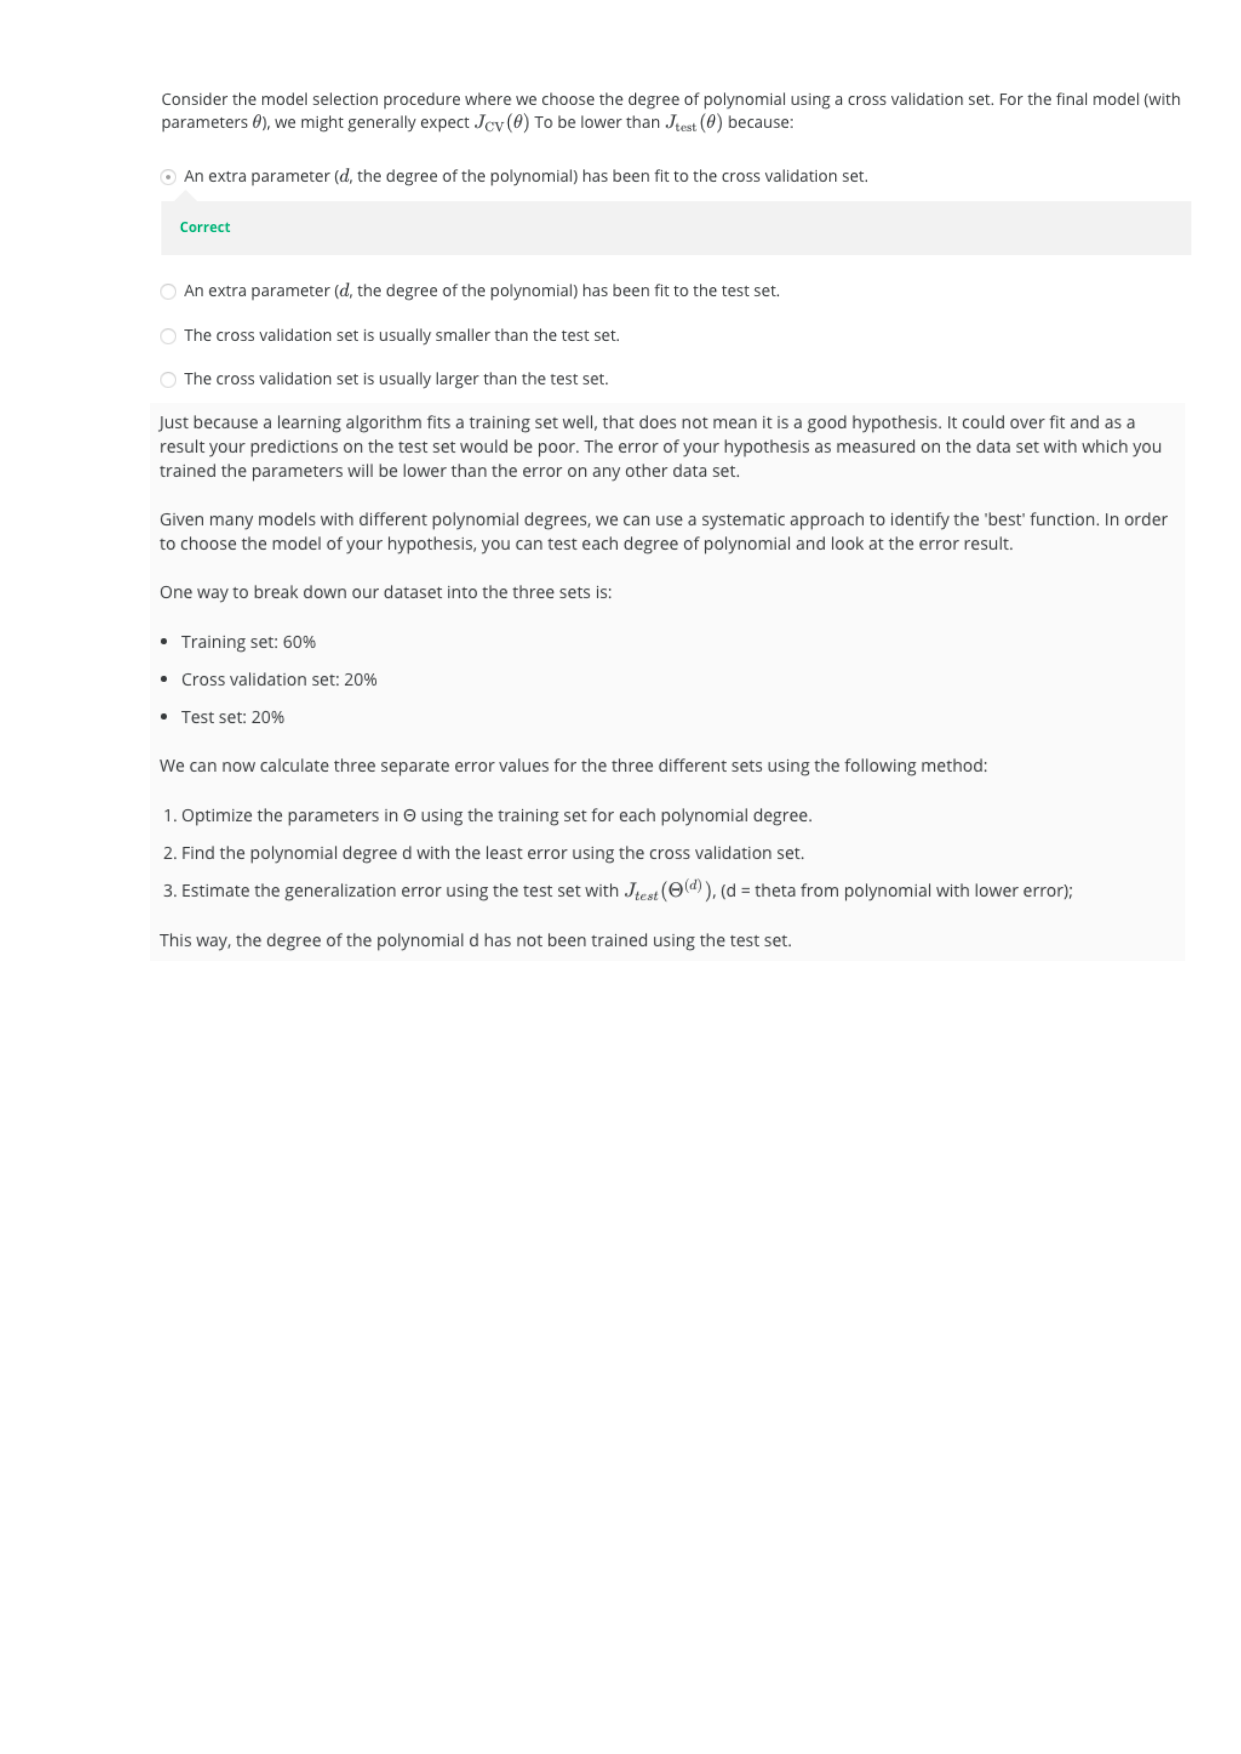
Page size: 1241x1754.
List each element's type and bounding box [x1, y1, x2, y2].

picture [150, 81, 1192, 961]
